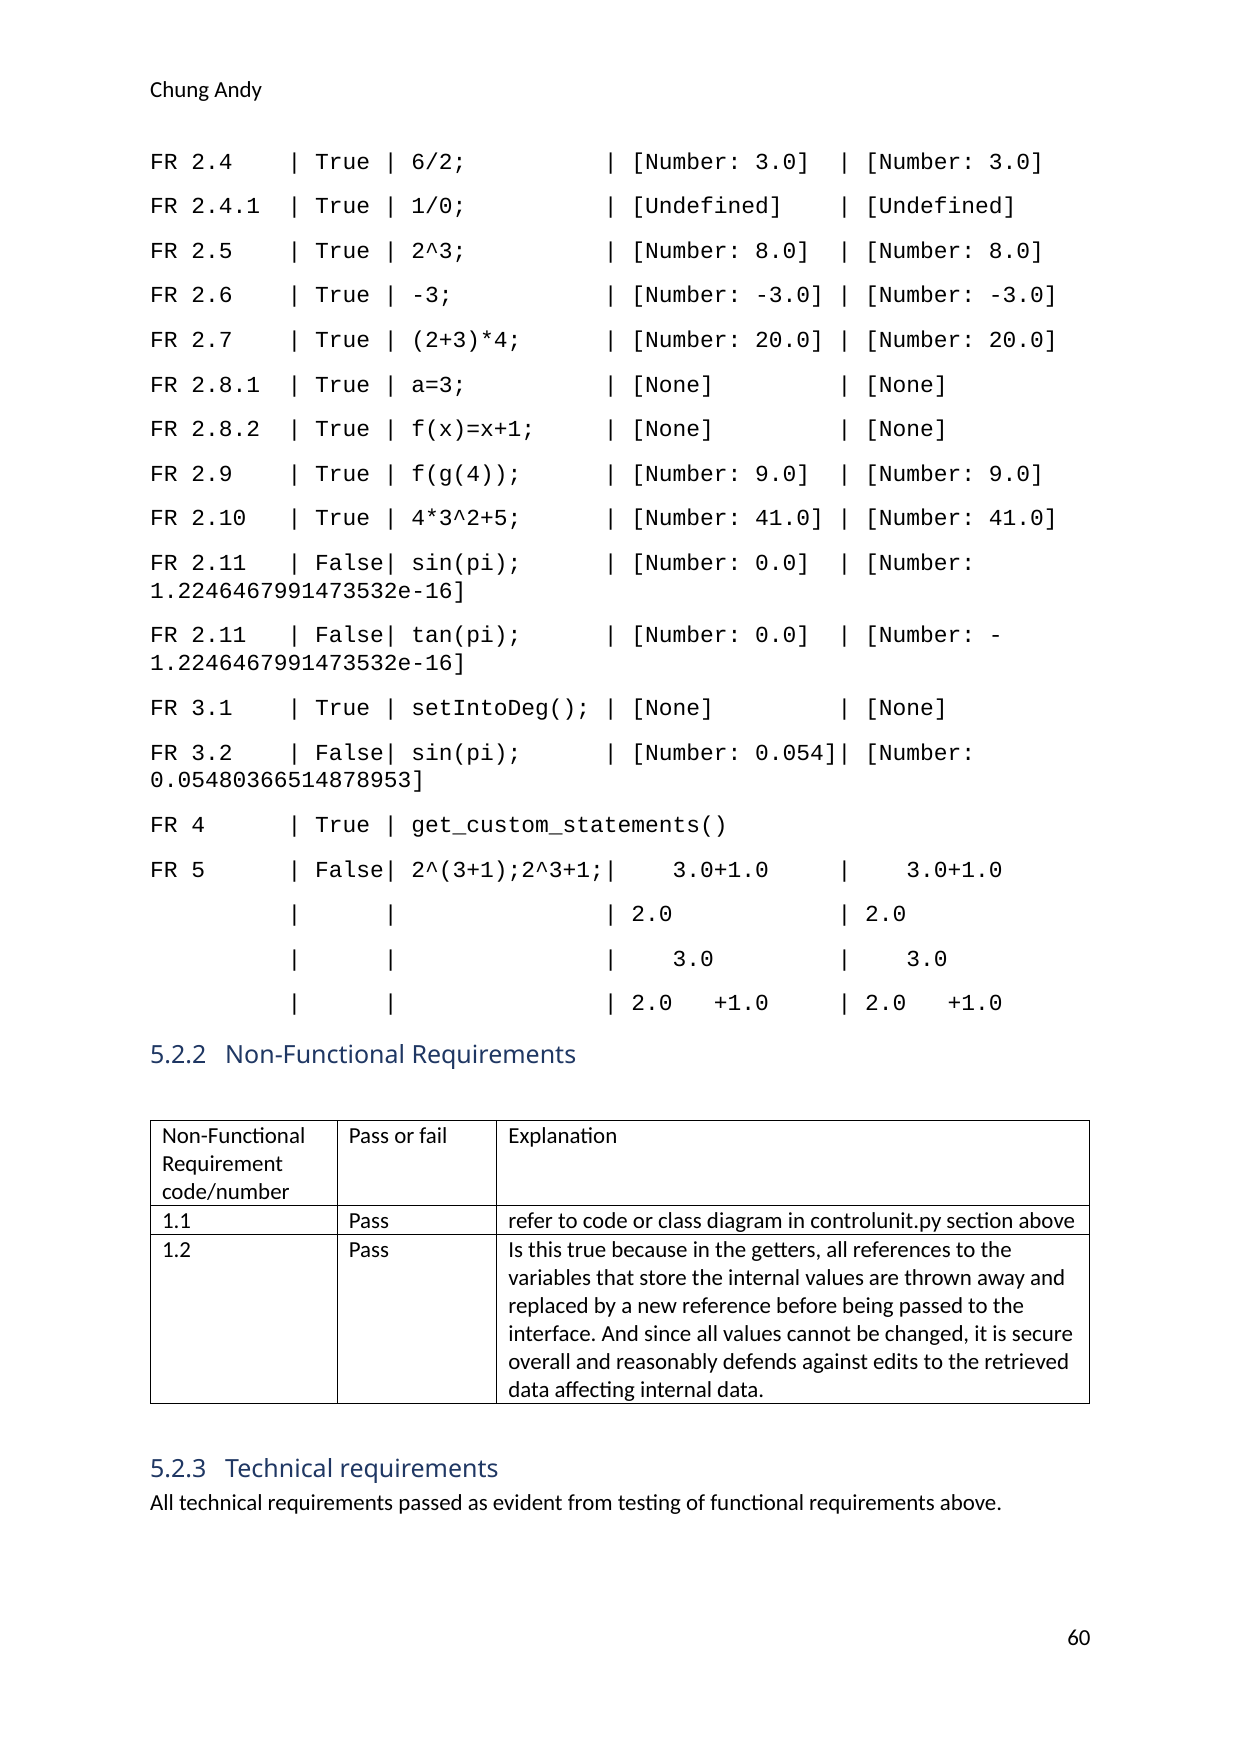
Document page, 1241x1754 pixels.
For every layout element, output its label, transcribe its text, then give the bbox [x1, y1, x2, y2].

text FR 5 | False| 2^(3+1);2^3+1;| 3.0+1.0 | 3.0+1.0 [150, 858, 1090, 884]
table_cell Pass [338, 1206, 496, 1234]
text FR 2.5 | True | 2^3; | [Number: 8.0] | [Number: 8.0] [150, 239, 1090, 265]
text FR 4 | True | get_custom_statements() [150, 813, 1090, 839]
text | | | 2.0 | 2.0 [150, 902, 1090, 928]
text FR 2.8.2 | True | f(x)=x+1; | [None] | [None] [150, 417, 1090, 443]
text All technical requirements passed as evident from testing of functional requirements above. [150, 1488, 1090, 1516]
text FR 2.7 | True | (2+3)*4; | [Number: 20.0] | [Number: 20.0] [150, 328, 1090, 354]
text | | | 3.0 | 3.0 [150, 947, 1090, 973]
table_header Explanation [497, 1121, 1089, 1205]
text FR 2.11 | False| tan(pi); | [Number: 0.0] | [Number: -1.2246467991473532e-16] [150, 624, 1090, 678]
table_cell refer to code or class diagram in controlunit.py section above [497, 1206, 1089, 1234]
table_cell Pass [338, 1235, 496, 1403]
subtitle Non-Functional Requirements [150, 1036, 1090, 1070]
table_cell 1.1 [151, 1206, 337, 1234]
text FR 3.2 | False| sin(pi); | [Number: 0.054]| [Number: 0.05480366514878953] [150, 741, 1090, 795]
table_cell Is this true because in the getters, all references to the variables that store the internal values are thrown away and replaced by a new reference before being passed to the interface. And since all values cannot be changed, it is secure overall and reasonably defends against edits to the retrieved data affecting internal data. [497, 1235, 1089, 1403]
table_header Pass or fail [338, 1121, 496, 1205]
table_cell 1.2 [151, 1235, 337, 1403]
text FR 2.10 | True | 4*3^2+5; | [Number: 41.0] | [Number: 41.0] [150, 507, 1090, 533]
text FR 3.1 | True | setIntoDeg(); | [None] | [None] [150, 696, 1090, 722]
text FR 2.8.1 | True | a=3; | [None] | [None] [150, 373, 1090, 399]
text FR 2.6 | True | -3; | [Number: -3.0] | [Number: -3.0] [150, 284, 1090, 310]
text FR 2.11 | False| sin(pi); | [Number: 0.0] | [Number: 1.2246467991473532e-16] [150, 551, 1090, 605]
text | | | 2.0 +1.0 | 2.0 +1.0 [150, 992, 1090, 1018]
table_header Non-Functional Requirement code/number [151, 1121, 337, 1205]
text FR 2.4.1 | True | 1/0; | [Undefined] | [Undefined] [150, 194, 1090, 221]
subtitle Technical requirements [150, 1451, 1090, 1485]
text FR 2.4 | True | 6/2; | [Number: 3.0] | [Number: 3.0] [150, 150, 1090, 176]
text FR 2.9 | True | f(g(4)); | [Number: 9.0] | [Number: 9.0] [150, 462, 1090, 488]
